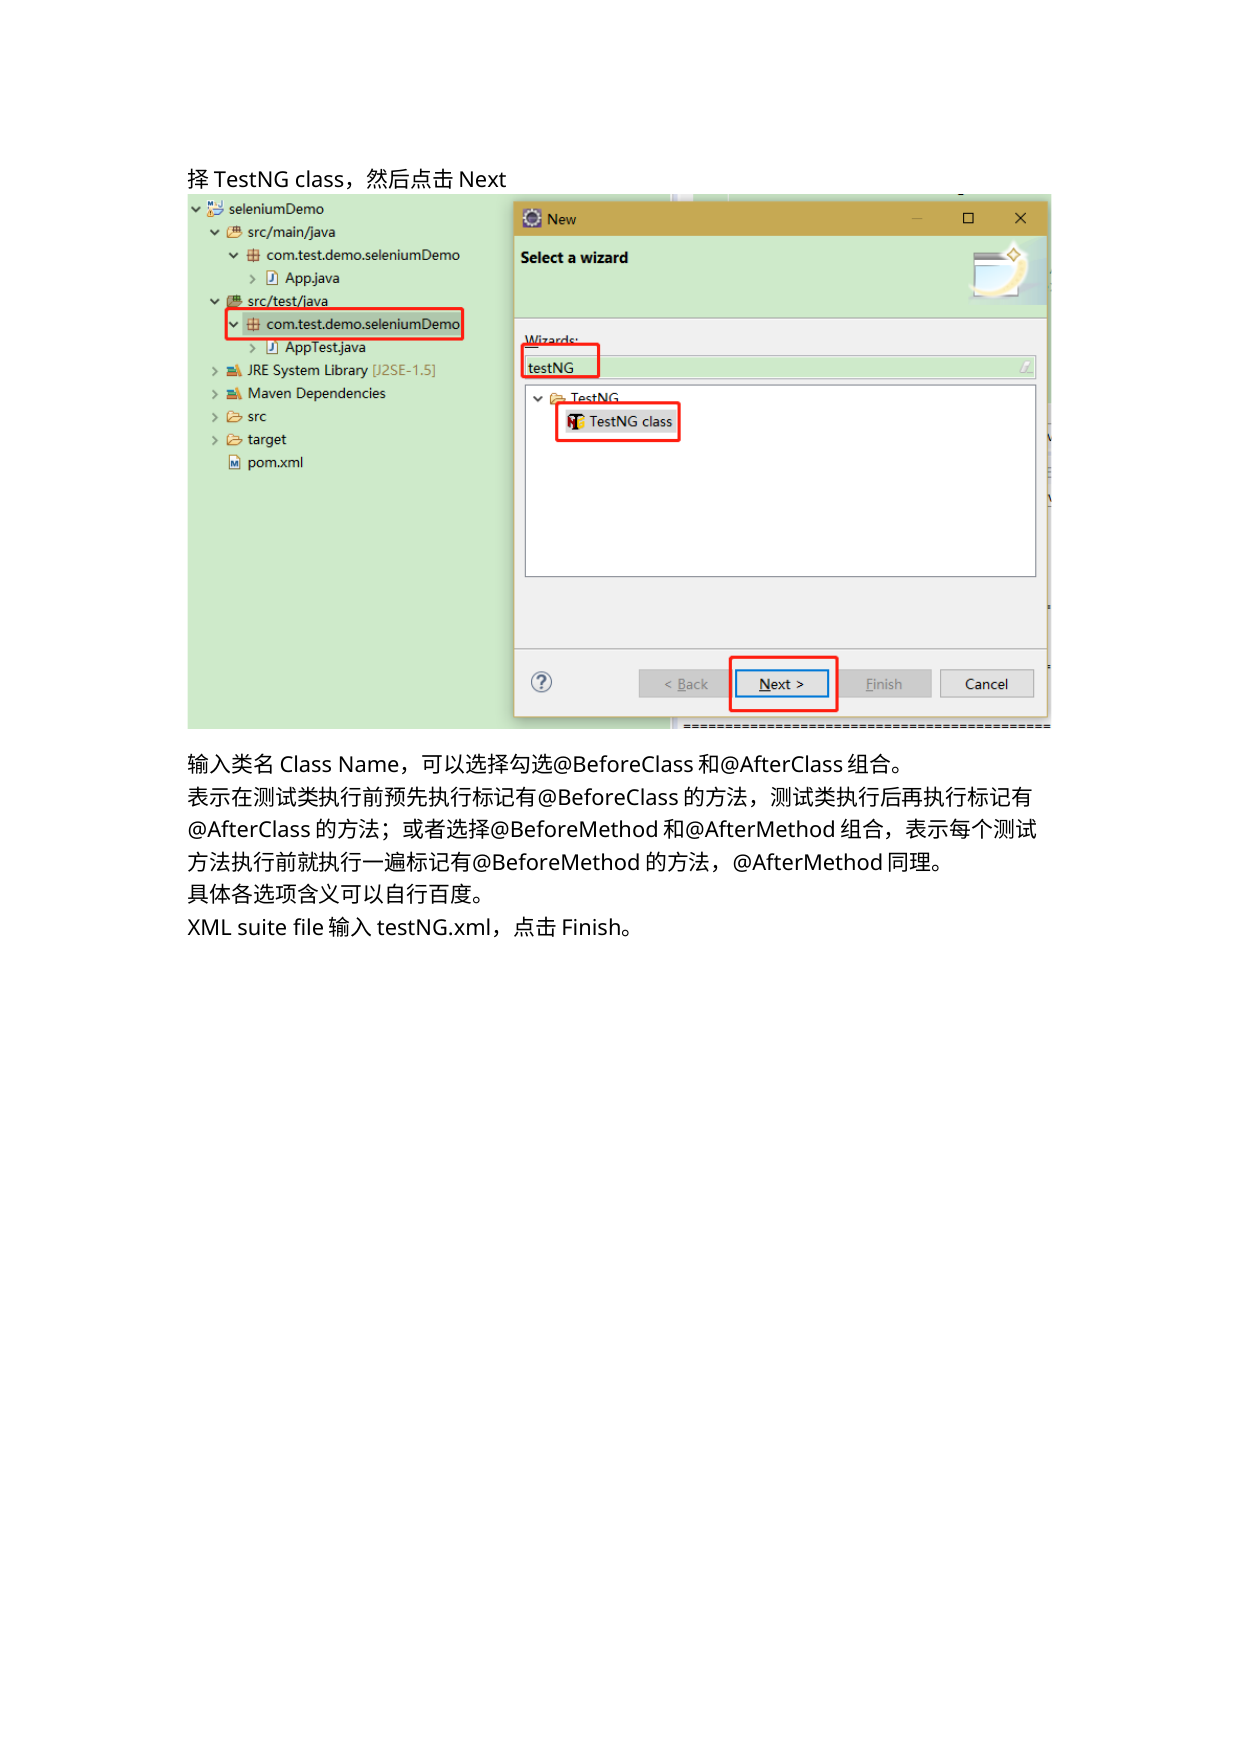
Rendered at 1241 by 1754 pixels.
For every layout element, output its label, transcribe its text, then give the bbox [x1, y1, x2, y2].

picture [187, 194, 1052, 729]
text 具体各选项含义可以自行百度。 [187, 877, 1053, 909]
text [187, 162, 1053, 194]
text XML suite file输入testNG.xml，点击Finish。 [187, 909, 1053, 942]
text 表示在测试类执行前预先执行标记有@BeforeClass的方法，测试类执行后再执行标记有@AfterClass的方法；或者选择@BeforeMethod和@AfterMethod组合，表示每个测试方法执行前就执行一遍标记有@BeforeMethod的方法，@AfterMethod同理。 [187, 779, 1053, 877]
text 输入类名Class Name，可以选择勾选@BeforeClass和@AfterClass组合。 [187, 747, 1053, 779]
